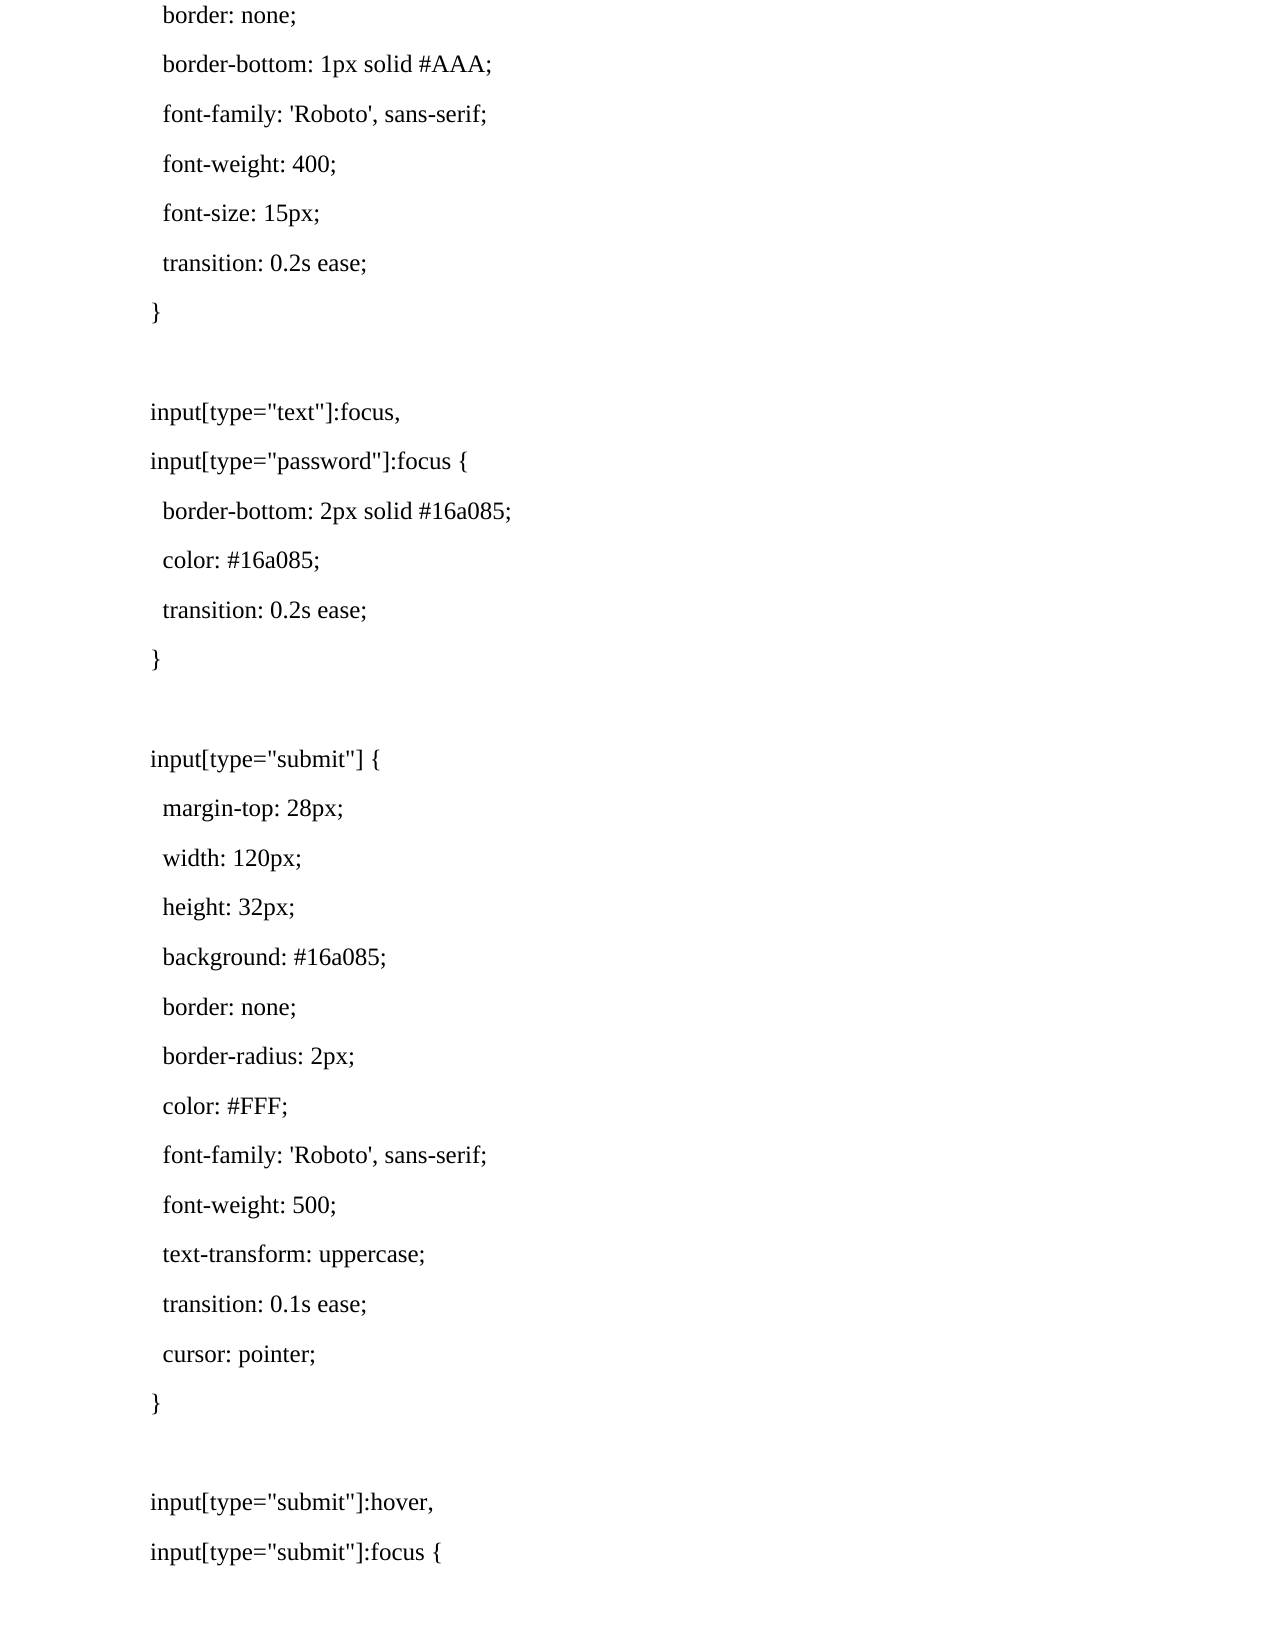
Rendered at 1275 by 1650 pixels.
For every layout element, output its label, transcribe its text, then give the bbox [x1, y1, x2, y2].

text color: #16a085; [150, 545, 1125, 574]
text input[type="submit"]:focus { [150, 1537, 1125, 1566]
text border-bottom: 1px solid #AAA; [150, 49, 1125, 78]
text cursor: pointer; [150, 1339, 1125, 1367]
text width: 120px; [150, 843, 1125, 872]
text font-weight: 500; [150, 1190, 1125, 1219]
text input[type="text"]:focus, [150, 397, 1125, 425]
text border: none; [150, 992, 1125, 1020]
text height: 32px; [150, 892, 1125, 921]
text margin-top: 28px; [150, 793, 1125, 822]
text border-bottom: 2px solid #16a085; [150, 496, 1125, 524]
text border-radius: 2px; [150, 1041, 1125, 1070]
text border: none; [150, 0, 1125, 29]
text transition: 0.1s ease; [150, 1289, 1125, 1318]
text input[type="password"]:focus { [150, 446, 1125, 475]
text font-family: 'Roboto', sans-serif; [150, 99, 1125, 128]
text color: #FFF; [150, 1091, 1125, 1119]
text text-transform: uppercase; [150, 1239, 1125, 1268]
text } [150, 297, 1125, 326]
text transition: 0.2s ease; [150, 595, 1125, 624]
text font-size: 15px; [150, 198, 1125, 227]
text input[type="submit"] { [150, 744, 1125, 772]
text font-weight: 400; [150, 149, 1125, 177]
text background: #16a085; [150, 942, 1125, 971]
text } [150, 1388, 1125, 1417]
text } [150, 644, 1125, 673]
text input[type="submit"]:hover, [150, 1487, 1125, 1516]
text font-family: 'Roboto', sans-serif; [150, 1140, 1125, 1169]
text transition: 0.2s ease; [150, 248, 1125, 277]
